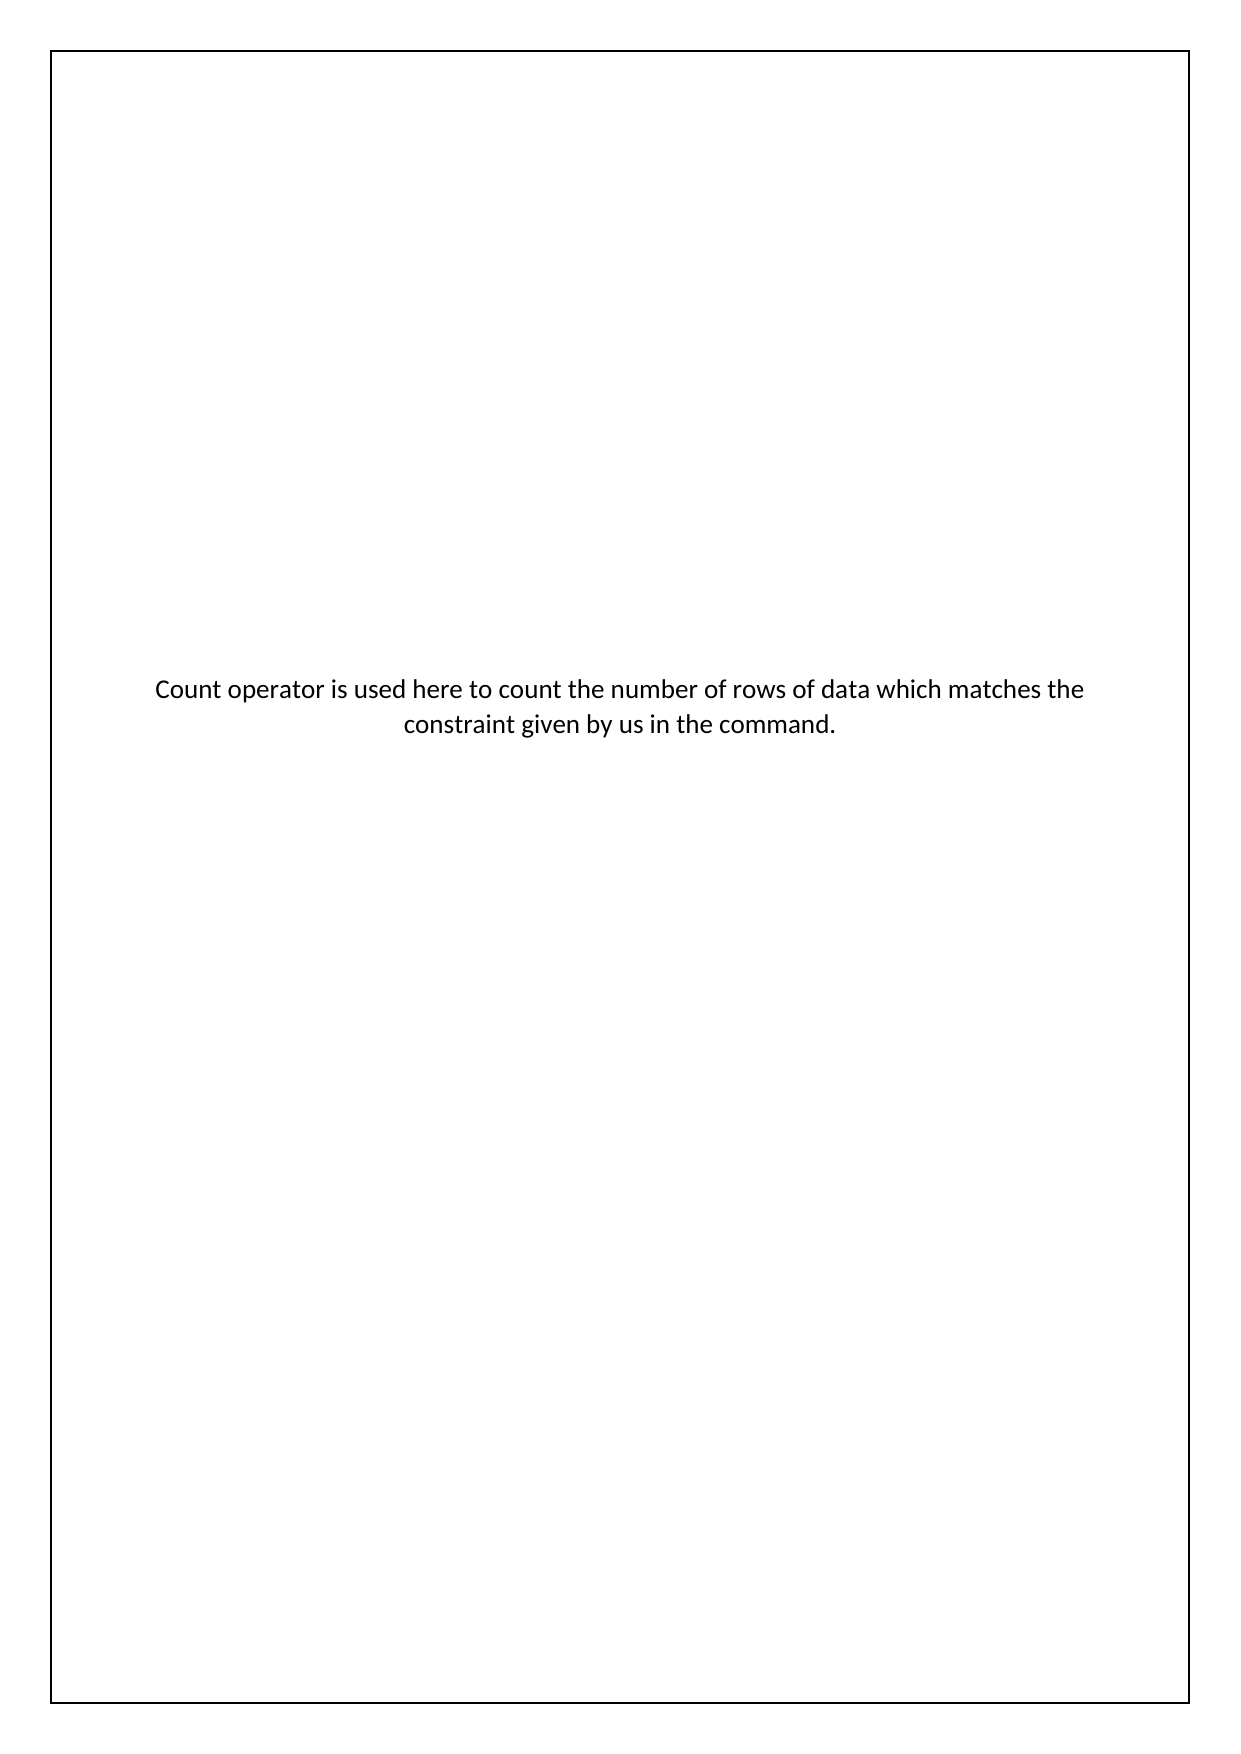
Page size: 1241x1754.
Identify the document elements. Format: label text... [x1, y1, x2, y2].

text Count operator is used here to count the number of rows of data which matches the constraint given by us in the command. [150, 672, 1090, 741]
